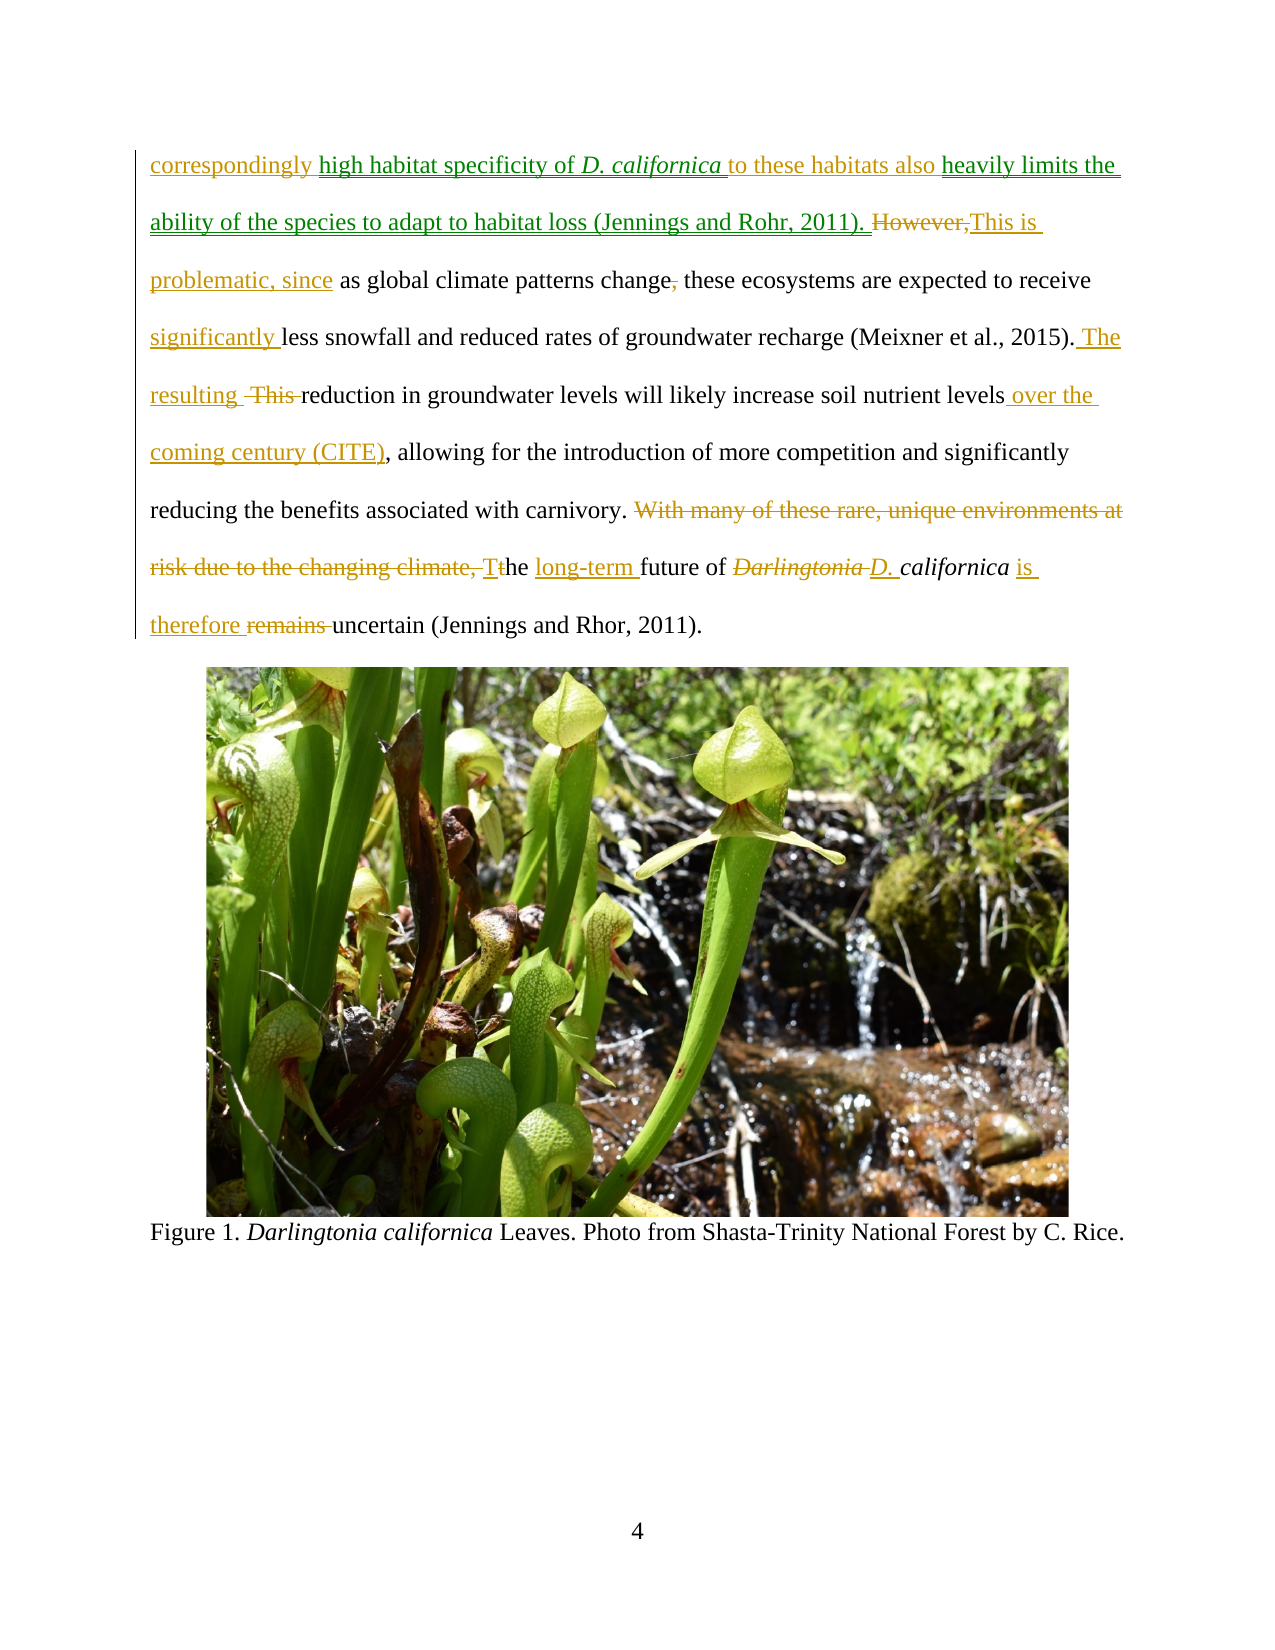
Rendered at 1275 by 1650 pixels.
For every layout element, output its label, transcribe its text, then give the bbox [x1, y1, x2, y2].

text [150, 150, 1125, 639]
text Figure 1. Darlingtonia californica Leaves. Photo from Shasta-Trinity National Forest by C. Rice. [150, 1217, 1125, 1246]
picture [206, 667, 1069, 1217]
